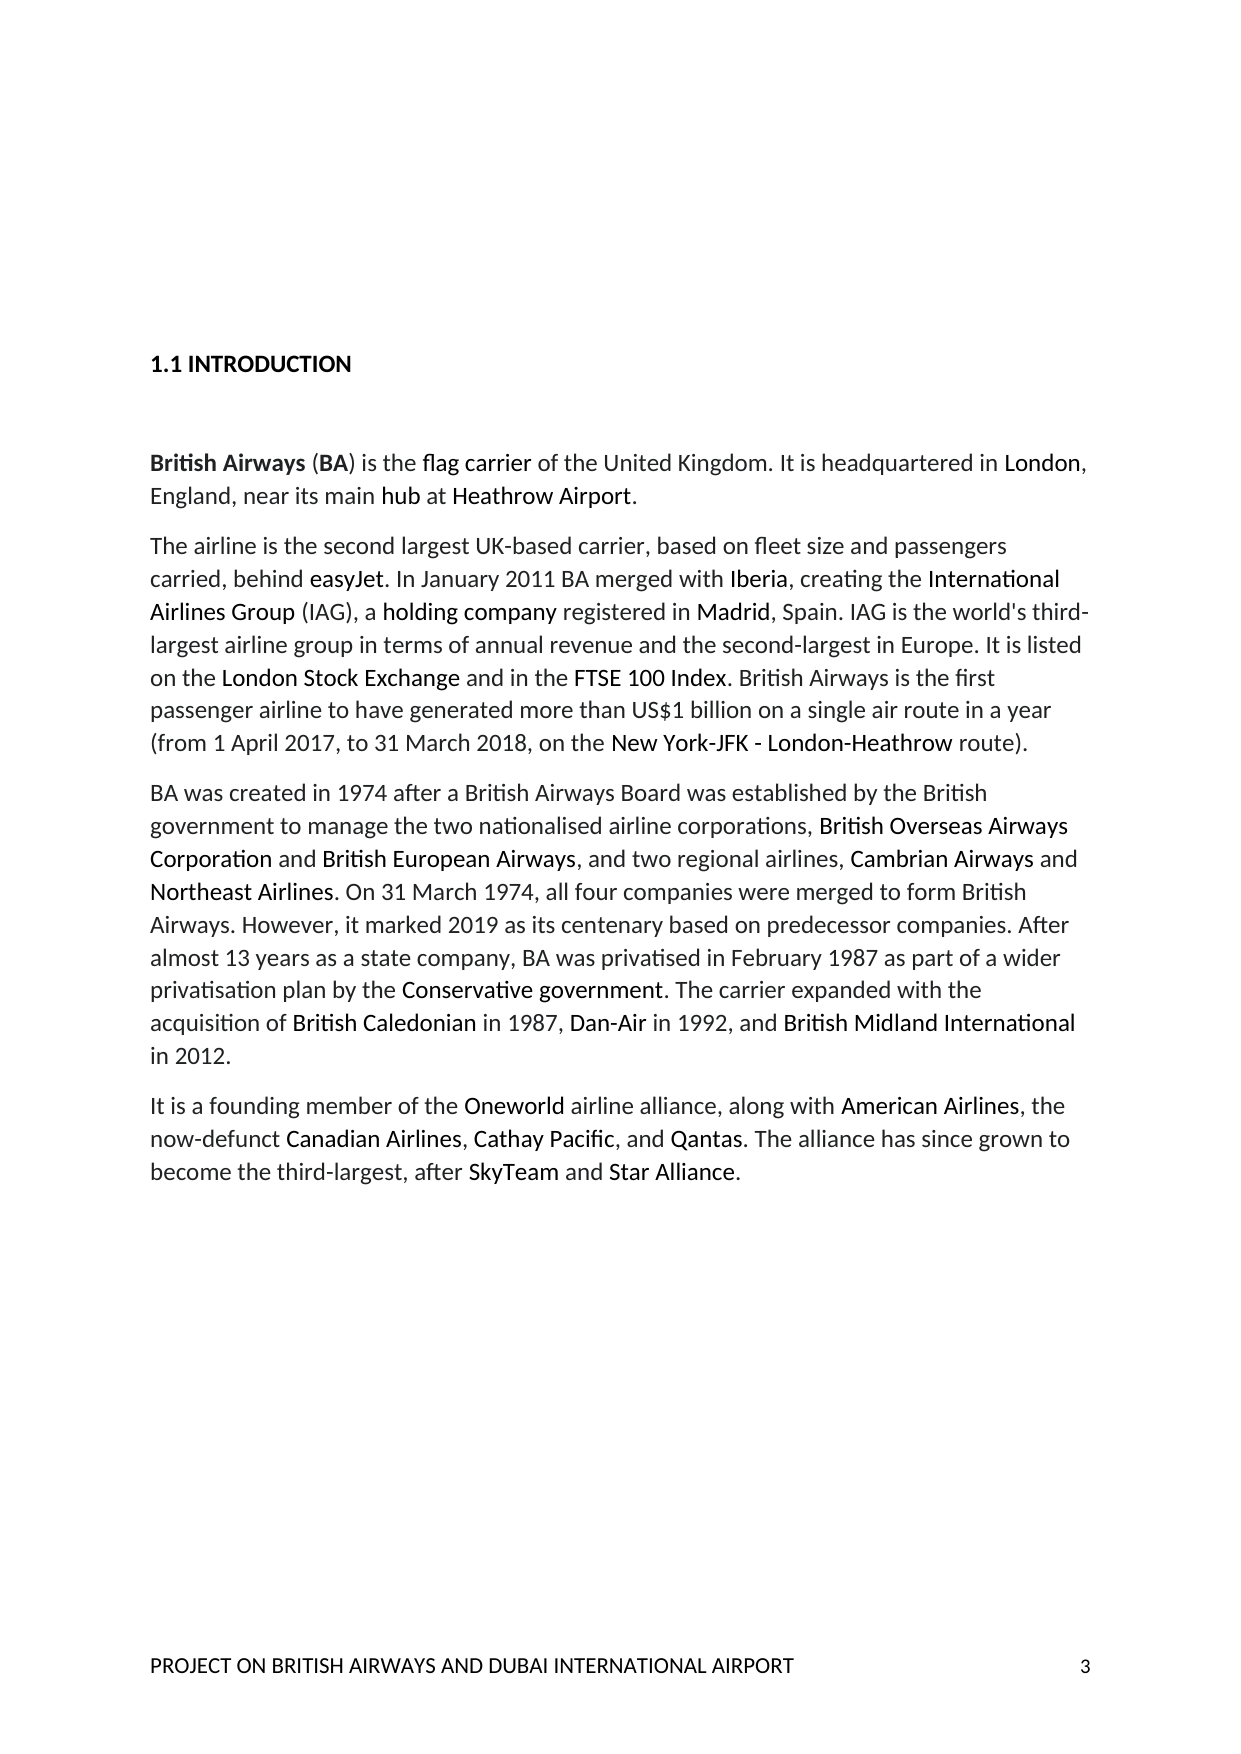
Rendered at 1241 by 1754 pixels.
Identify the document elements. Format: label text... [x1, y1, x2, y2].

text The airline is the second largest UK-based carrier, based on fleet size and passengers carried, behind easyJet. In January 2011 BA merged with Iberia, creating the International Airlines Group (IAG), a holding company registered in Madrid, Spain. IAG is the world's third-largest airline group in terms of annual revenue and the second-largest in Europe. It is listed on the London Stock Exchange and in the FTSE 100 Index. British Airways is the first passenger airline to have generated more than US$1 billion on a single air route in a year (from 1 April 2017, to 31 March 2018, on the New York-JFK - London-Heathrow route). [150, 530, 1090, 758]
text It is a founding member of the Oneworld airline alliance, along with American Airlines, the now-defunct Canadian Airlines, Cathay Pacific, and Qantas. The alliance has since grown to become the third-largest, after SkyTeam and Star Alliance. [150, 1090, 1090, 1186]
text BA was created in 1974 after a British Airways Board was established by the British government to manage the two nationalised airline corporations, British Overseas Airways Corporation and British European Airways, and two regional airlines, Cambrian Airways and Northeast Airlines. On 31 March 1974, all four companies were merged to form British Airways. However, it marked 2019 as its centenary based on predecessor companies. After almost 13 years as a state company, BA was privatised in February 1987 as part of a wider privatisation plan by the Conservative government. The carrier expanded with the acquisition of British Caledonian in 1987, Dan-Air in 1992, and British Midland International in 2012. [150, 777, 1090, 1071]
text British Airways (BA) is the flag carrier of the United Kingdom. It is headquartered in London, England, near its main hub at Heathrow Airport. [150, 447, 1090, 511]
text 1.1 INTRODUCTION [150, 348, 1090, 379]
